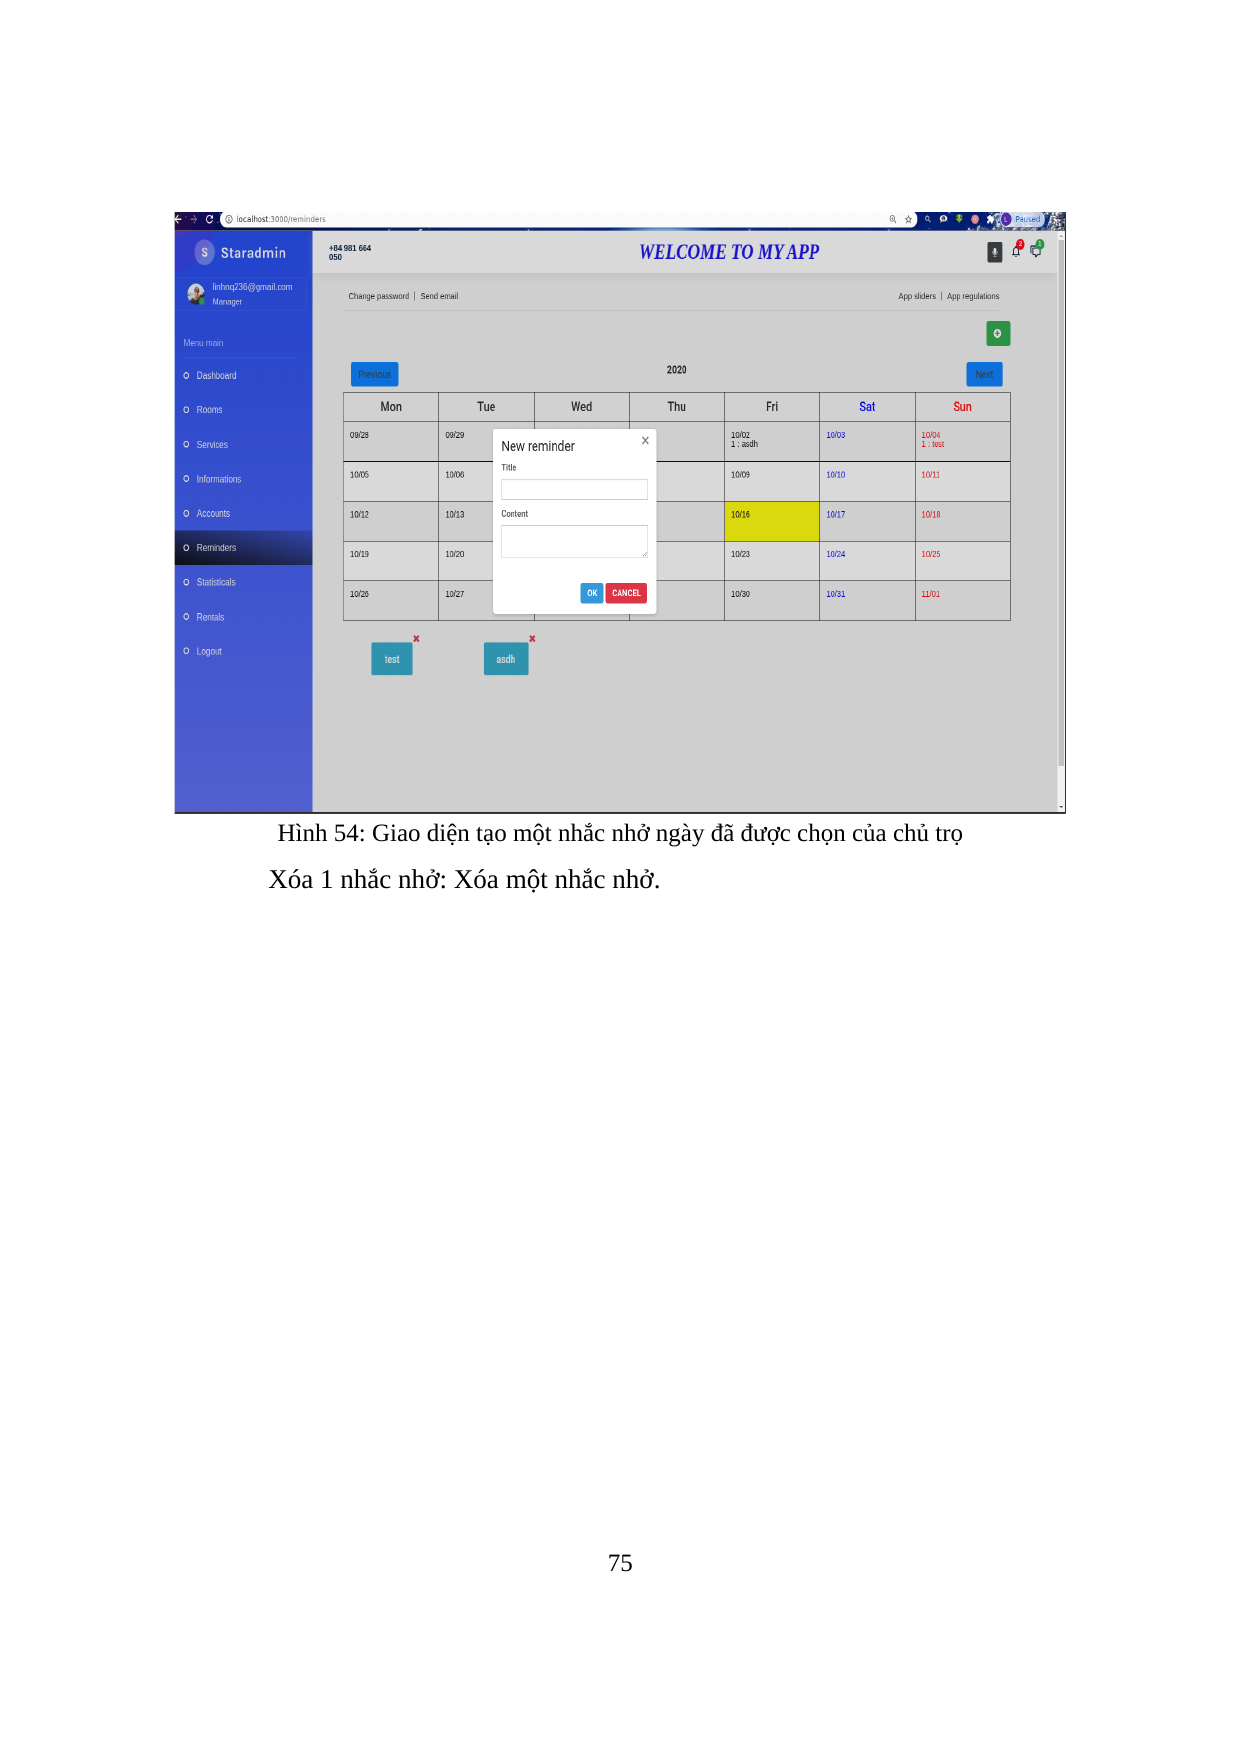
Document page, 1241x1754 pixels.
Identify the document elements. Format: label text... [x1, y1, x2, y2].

picture [174, 212, 1066, 814]
